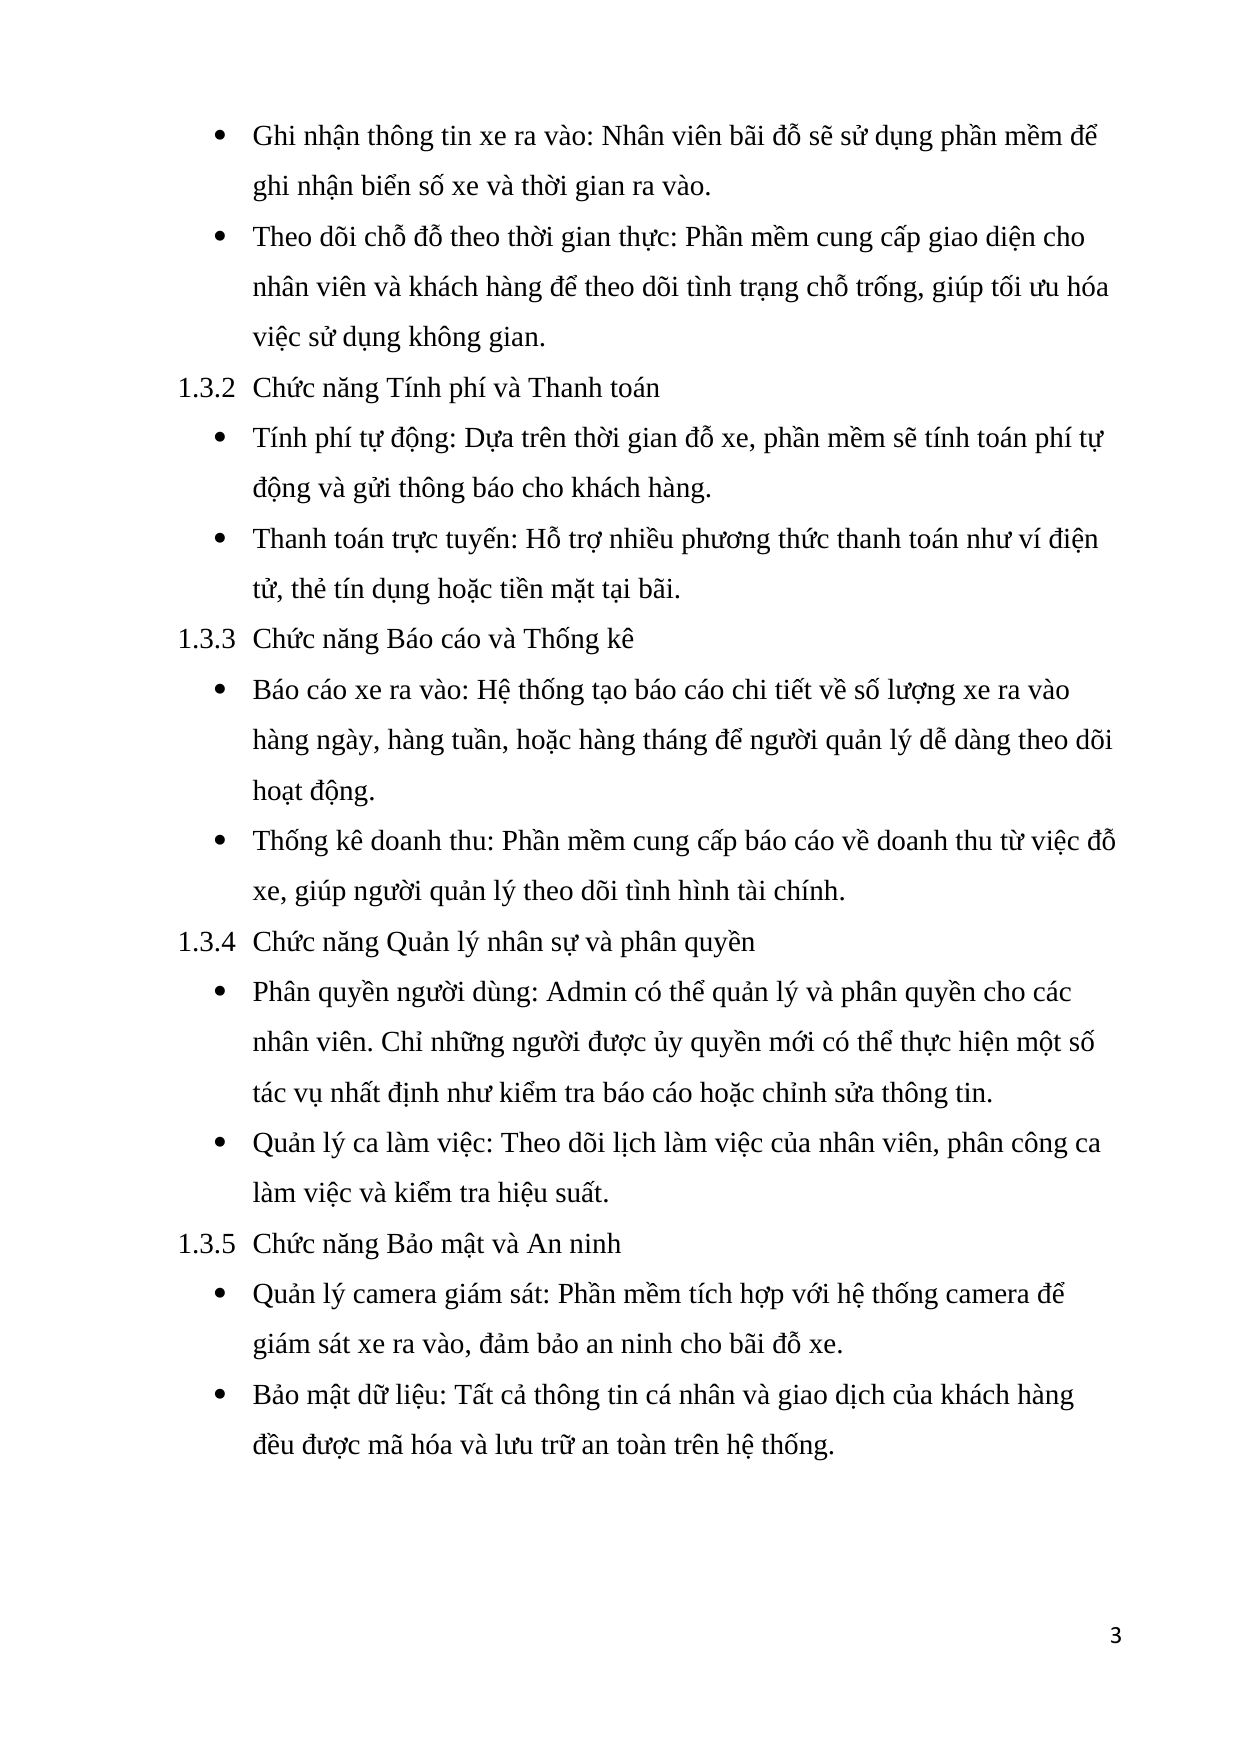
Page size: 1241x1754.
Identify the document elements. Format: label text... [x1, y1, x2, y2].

list Chức năng Báo cáo và Thống kê [177, 622, 1122, 655]
list Bảo mật dữ liệu: Tất cả thông tin cá nhân và giao dịch của khách hàng đều được mã hóa và lưu trữ an toàn trên hệ thống. [215, 1377, 1122, 1461]
list Chức năng Tính phí và Thanh toán [177, 370, 1122, 403]
list Ghi nhận thông tin xe ra vào: Nhân viên bãi đỗ sẽ sử dụng phần mềm để ghi nhận biển số xe và thời gian ra vào. [215, 118, 1122, 202]
list Thanh toán trực tuyến: Hỗ trợ nhiều phương thức thanh toán như ví điện tử, thẻ tín dụng hoặc tiền mặt tại bãi. [215, 521, 1122, 605]
list Báo cáo xe ra vào: Hệ thống tạo báo cáo chi tiết về số lượng xe ra vào hàng ngày, hàng tuần, hoặc hàng tháng để người quản lý dễ dàng theo dõi hoạt động. [215, 672, 1122, 806]
list Chức năng Bảo mật và An ninh [177, 1226, 1122, 1259]
list Quản lý ca làm việc: Theo dõi lịch làm việc của nhân viên, phân công ca làm việc và kiểm tra hiệu suất. [215, 1125, 1122, 1209]
list Tính phí tự động: Dựa trên thời gian đỗ xe, phần mềm sẽ tính toán phí tự động và gửi thông báo cho khách hàng. [215, 420, 1122, 504]
list Quản lý camera giám sát: Phần mềm tích hợp với hệ thống camera để giám sát xe ra vào, đảm bảo an ninh cho bãi đỗ xe. [215, 1276, 1122, 1360]
list Thống kê doanh thu: Phần mềm cung cấp báo cáo về doanh thu từ việc đỗ xe, giúp người quản lý theo dõi tình hình tài chính. [215, 823, 1122, 907]
list Chức năng Quản lý nhân sự và phân quyền [177, 924, 1122, 957]
list Theo dõi chỗ đỗ theo thời gian thực: Phần mềm cung cấp giao diện cho nhân viên và khách hàng để theo dõi tình trạng chỗ trống, giúp tối ưu hóa việc sử dụng không gian. [215, 219, 1122, 353]
list Phân quyền người dùng: Admin có thể quản lý và phân quyền cho các nhân viên. Chỉ những người được ủy quyền mới có thể thực hiện một số tác vụ nhất định như kiểm tra báo cáo hoặc chỉnh sửa thông tin. [215, 974, 1122, 1108]
